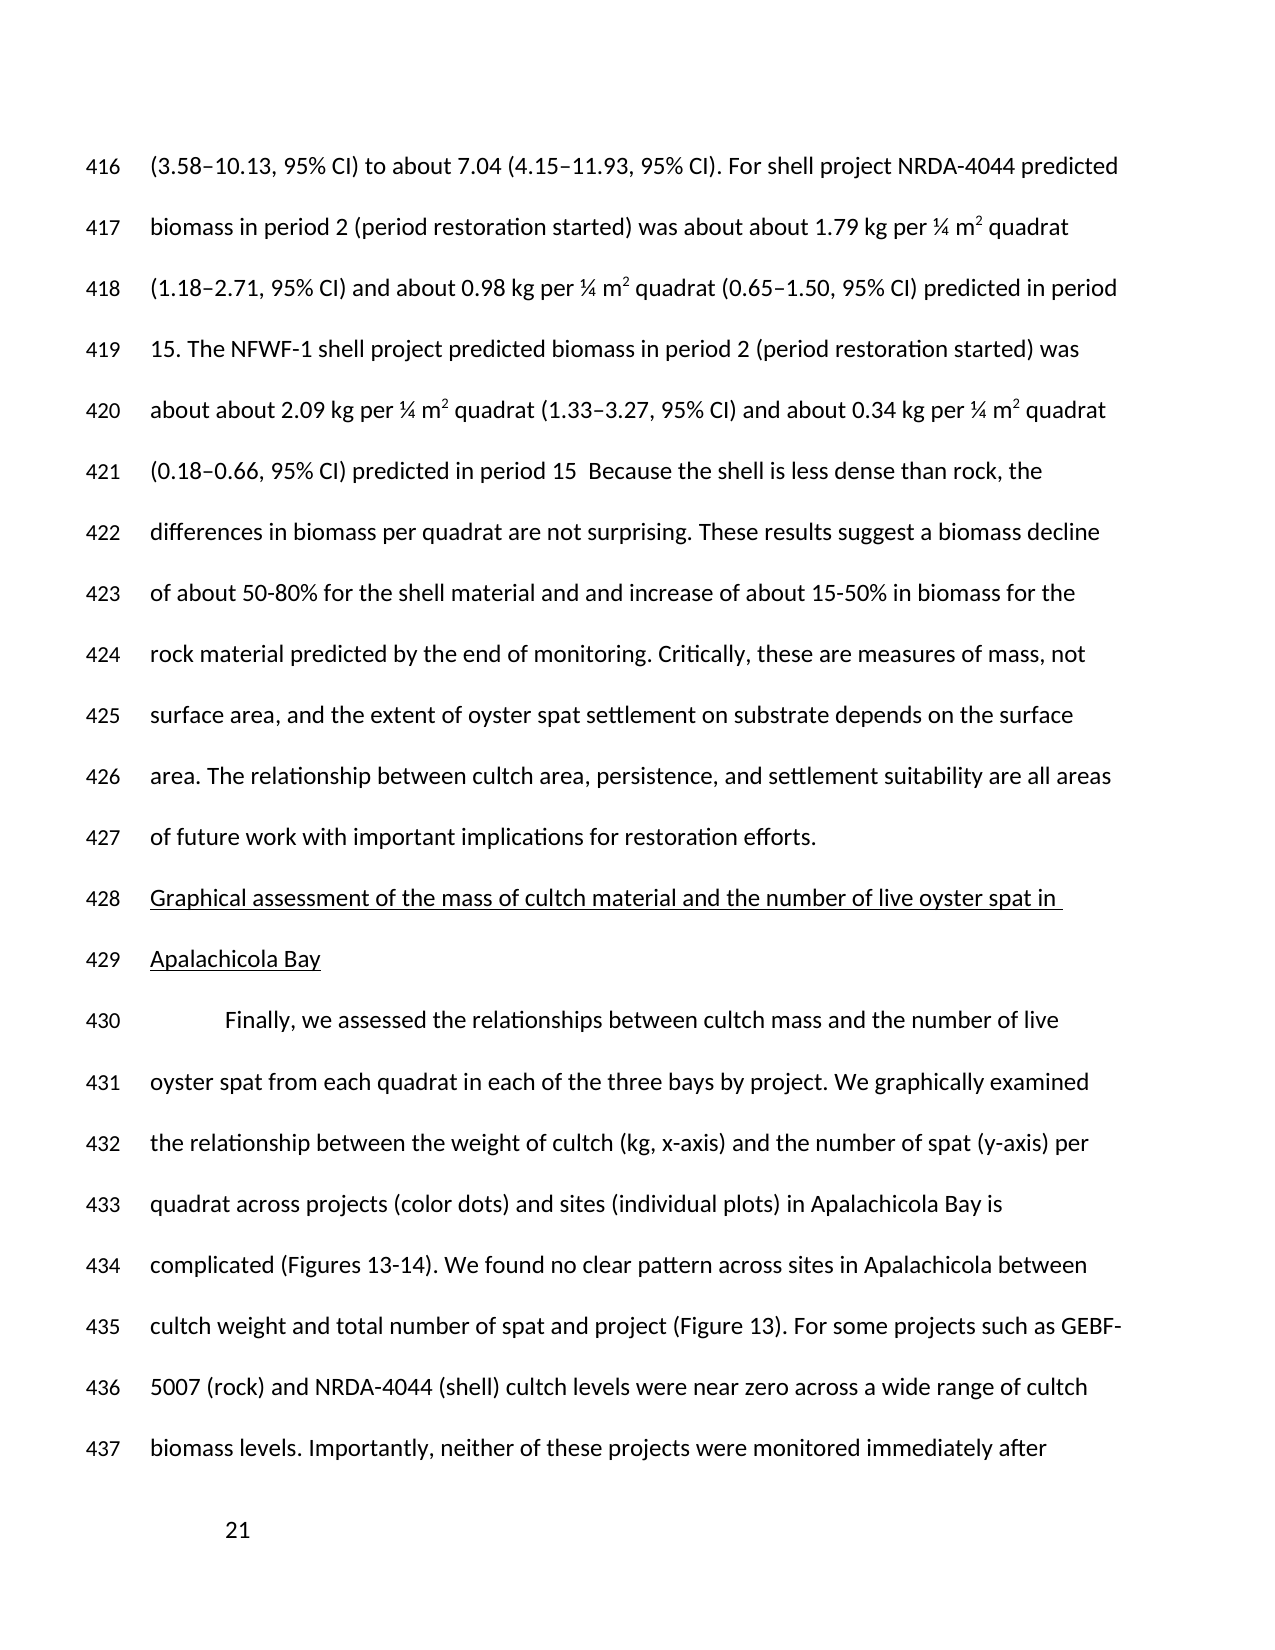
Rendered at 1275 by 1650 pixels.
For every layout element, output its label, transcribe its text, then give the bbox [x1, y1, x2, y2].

text Graphical assessment of the mass of cultch material and the number of live oyster spat in Apalachicola Bay [150, 882, 1125, 974]
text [150, 1004, 1125, 1462]
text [150, 150, 1125, 852]
